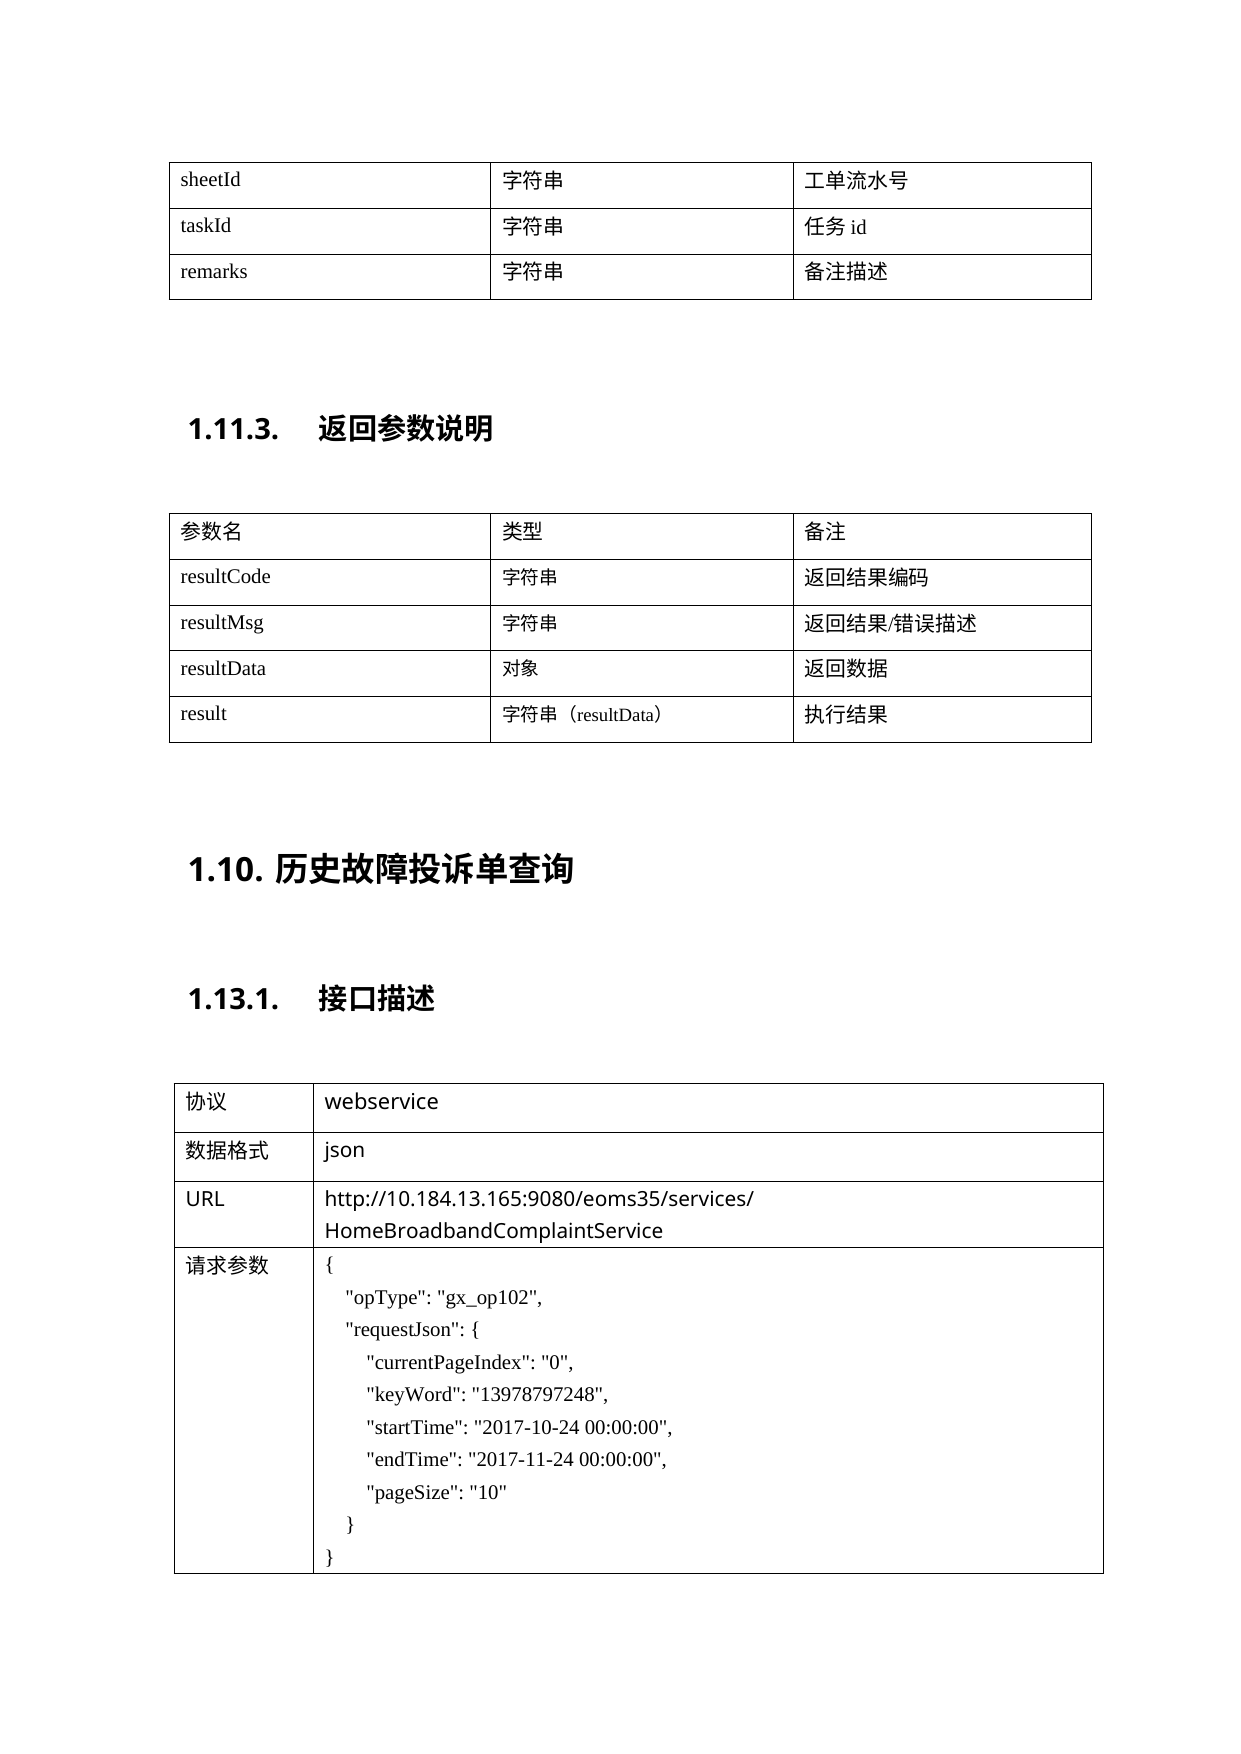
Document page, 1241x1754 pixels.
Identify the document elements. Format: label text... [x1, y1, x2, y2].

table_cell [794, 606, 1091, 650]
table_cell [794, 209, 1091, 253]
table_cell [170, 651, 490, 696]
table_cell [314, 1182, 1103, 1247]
subtitle 1.11.3. 返回参数说明 [187, 394, 1053, 459]
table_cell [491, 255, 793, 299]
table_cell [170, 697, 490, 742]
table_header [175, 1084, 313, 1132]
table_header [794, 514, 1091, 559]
subtitle 历史故障投诉单查询 [187, 835, 1053, 900]
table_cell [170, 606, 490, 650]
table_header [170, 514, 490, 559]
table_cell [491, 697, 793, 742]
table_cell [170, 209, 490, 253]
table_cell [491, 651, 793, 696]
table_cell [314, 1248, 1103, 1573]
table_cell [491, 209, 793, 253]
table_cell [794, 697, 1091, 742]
subtitle 1.13.1. 接口描述 [187, 964, 1053, 1029]
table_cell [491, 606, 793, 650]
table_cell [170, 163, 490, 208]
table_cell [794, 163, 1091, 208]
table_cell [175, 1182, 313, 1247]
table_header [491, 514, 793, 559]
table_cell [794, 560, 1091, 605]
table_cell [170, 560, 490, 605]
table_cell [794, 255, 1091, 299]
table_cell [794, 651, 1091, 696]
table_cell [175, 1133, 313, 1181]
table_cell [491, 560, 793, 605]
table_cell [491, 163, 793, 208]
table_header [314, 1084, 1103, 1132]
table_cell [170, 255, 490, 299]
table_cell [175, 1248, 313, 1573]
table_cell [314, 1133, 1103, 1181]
